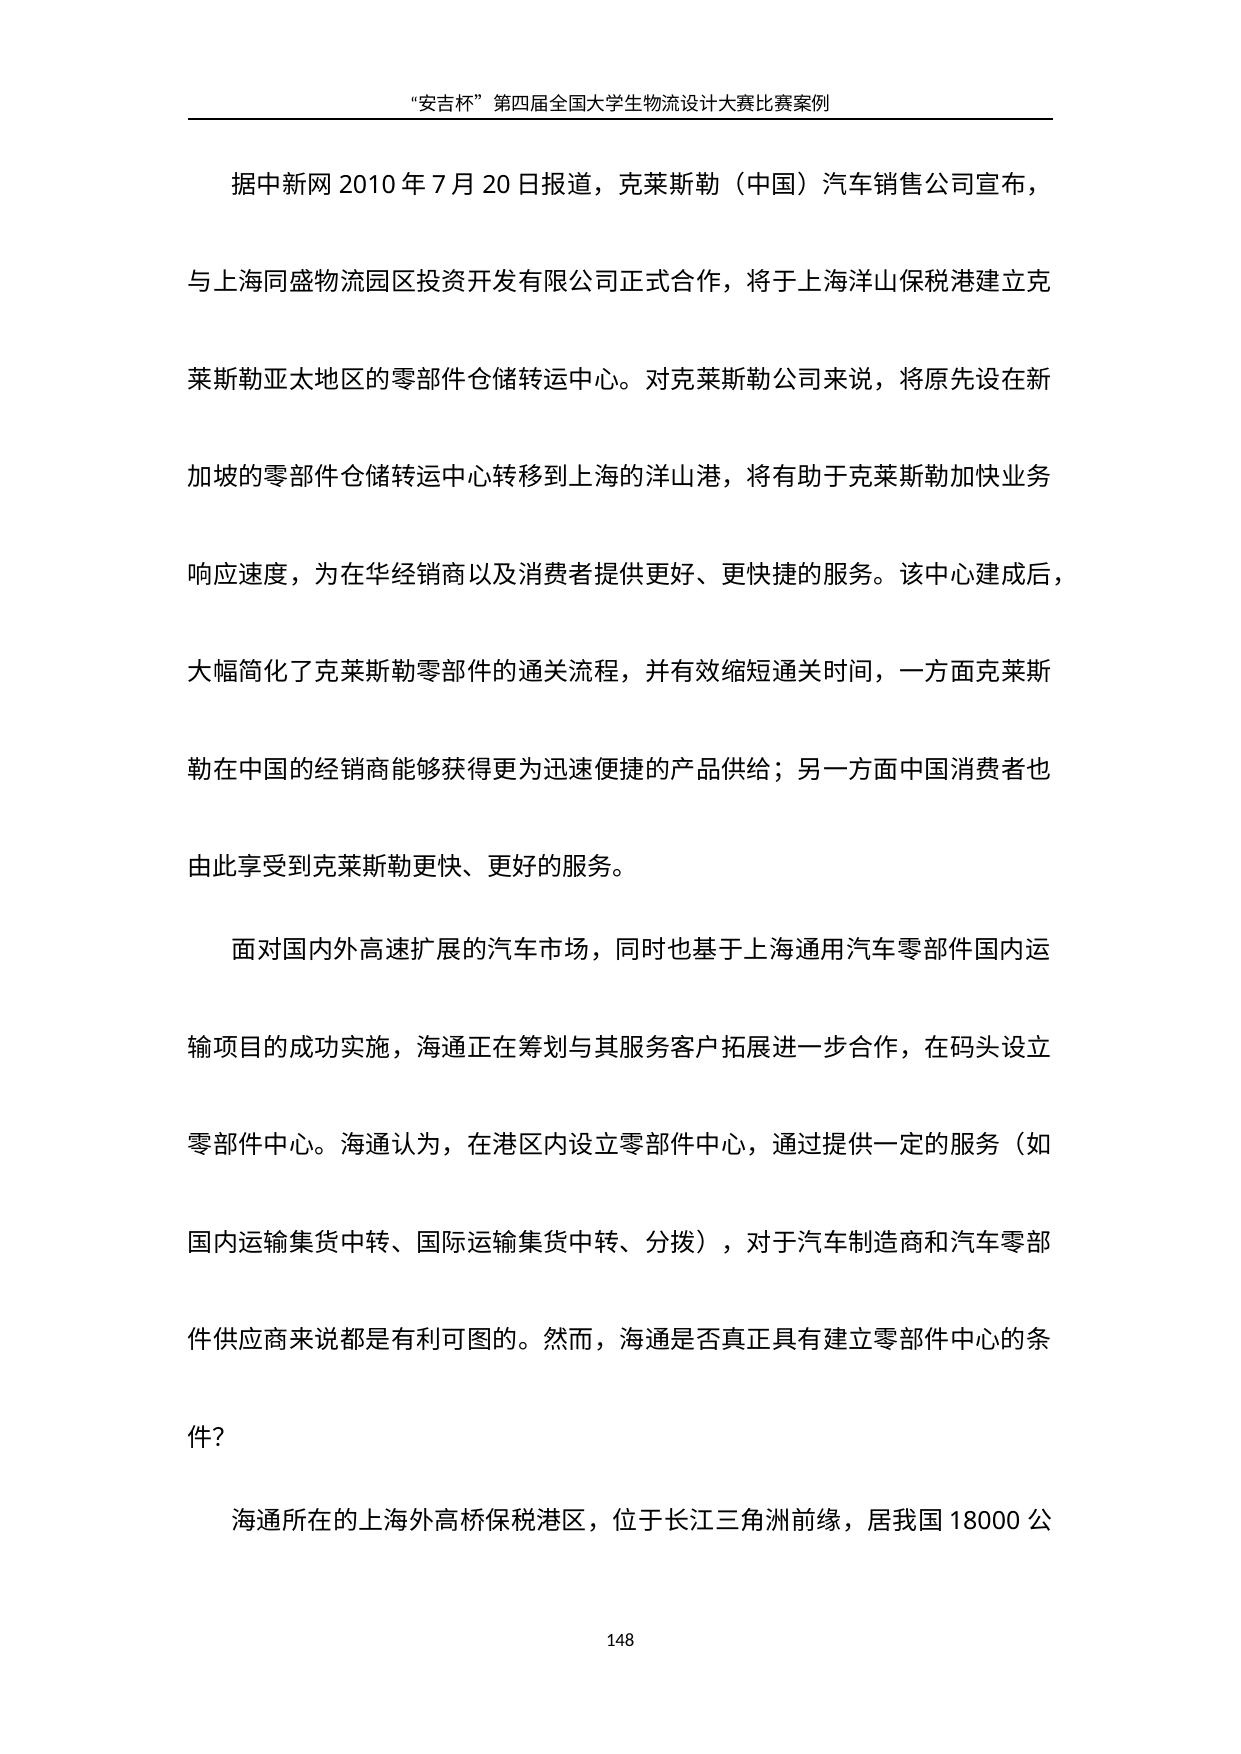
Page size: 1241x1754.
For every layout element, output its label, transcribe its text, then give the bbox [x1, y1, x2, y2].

text 据中新网2010年7月20日报道，克莱斯勒（中国）汽车销售公司宣布，与上海同盛物流园区投资开发有限公司正式合作，将于上海洋山保税港建立克莱斯勒亚太地区的零部件仓储转运中心。对克莱斯勒公司来说，将原先设在新加坡的零部件仓储转运中心转移到上海的洋山港，将有助于克莱斯勒加快业务响应速度，为在华经销商以及消费者提供更好、更快捷的服务。该中心建成后，大幅简化了克莱斯勒零部件的通关流程，并有效缩短通关时间，一方面克莱斯勒在中国的经销商能够获得更为迅速便捷的产品供给；另一方面中国消费者也由此享受到克莱斯勒更快、更好的服务。 [187, 150, 1053, 897]
text 面对国内外高速扩展的汽车市场，同时也基于上海通用汽车零部件国内运输项目的成功实施，海通正在筹划与其服务客户拓展进一步合作，在码头设立零部件中心。海通认为，在港区内设立零部件中心，通过提供一定的服务（如国内运输集货中转、国际运输集货中转、分拨），对于汽车制造商和汽车零部件供应商来说都是有利可图的。然而，海通是否真正具有建立零部件中心的条件？ [187, 916, 1053, 1468]
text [187, 1486, 1053, 1551]
